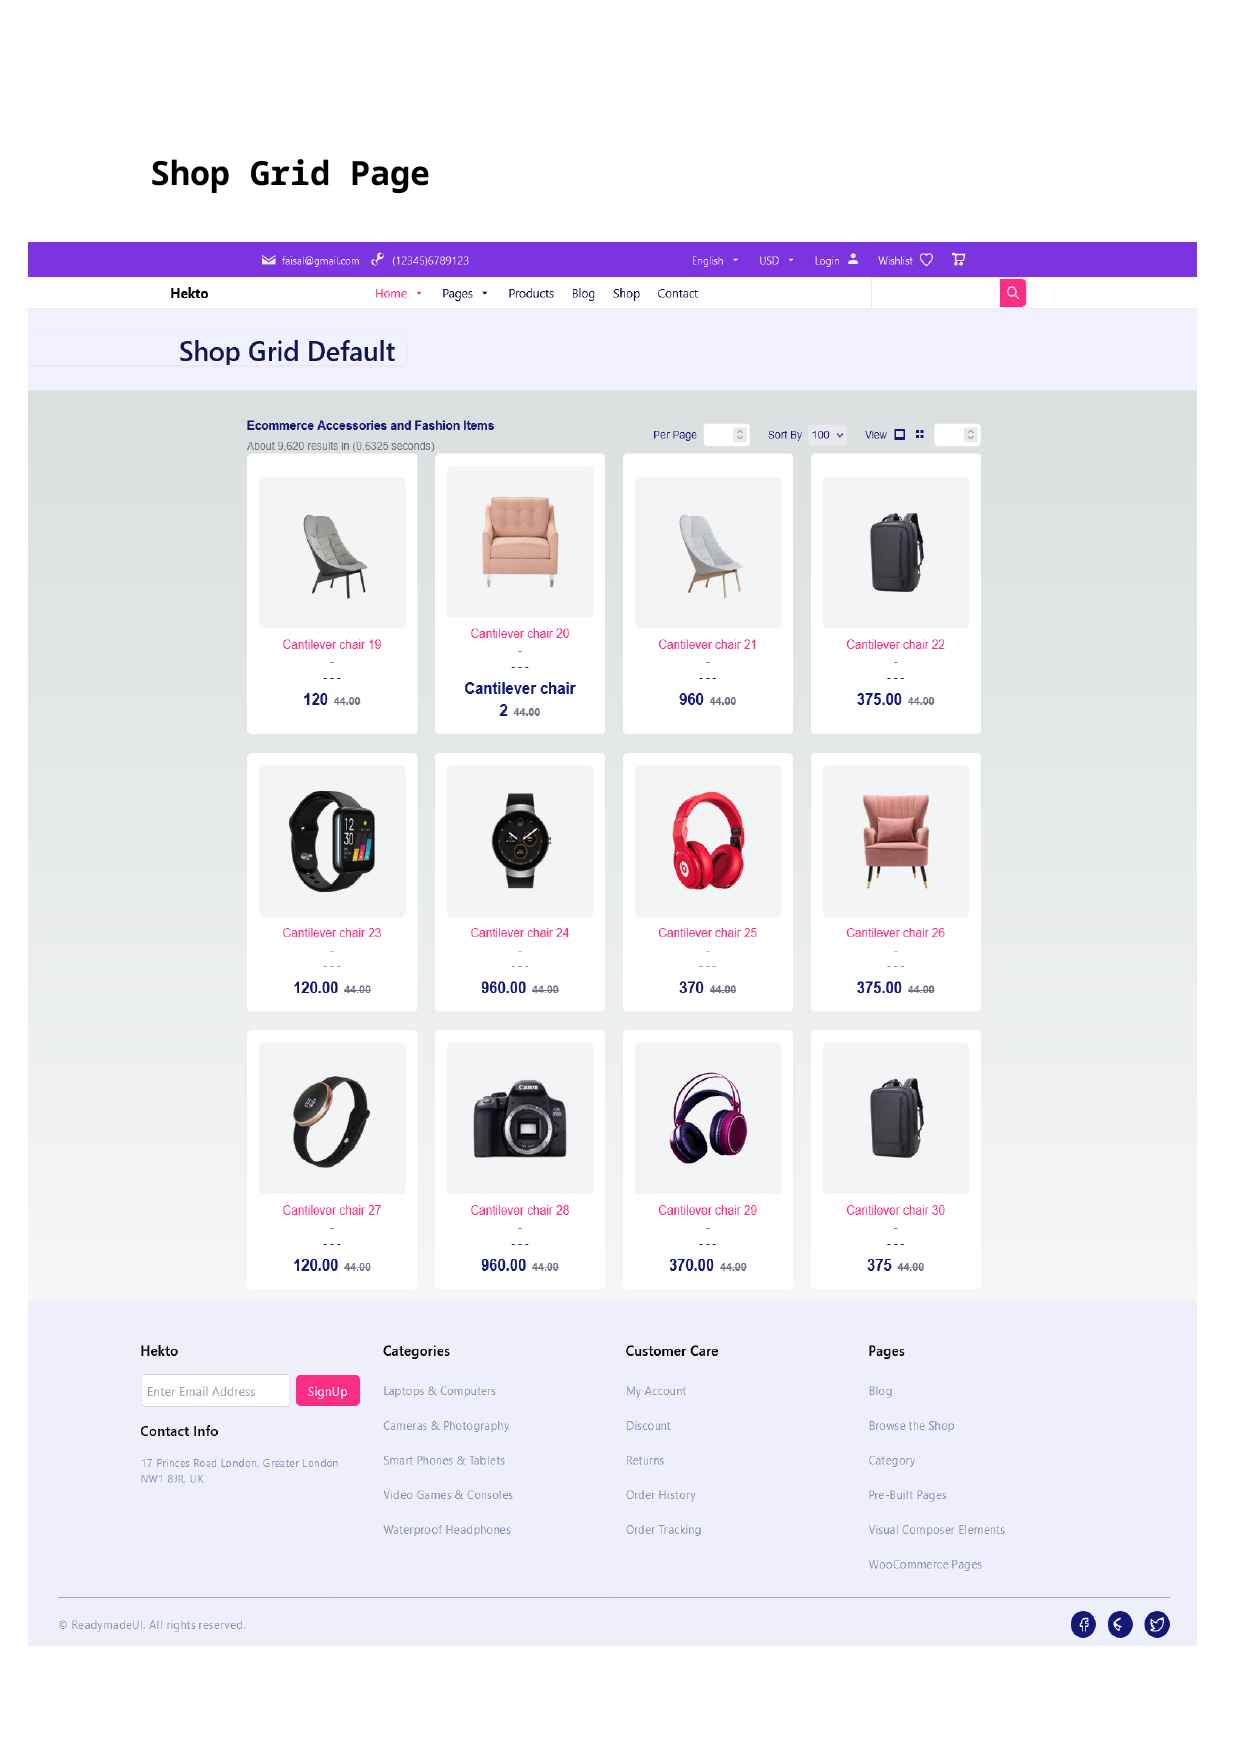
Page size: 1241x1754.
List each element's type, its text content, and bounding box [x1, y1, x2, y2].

text Shop Grid Page [150, 150, 1090, 195]
picture [28, 242, 1197, 1645]
